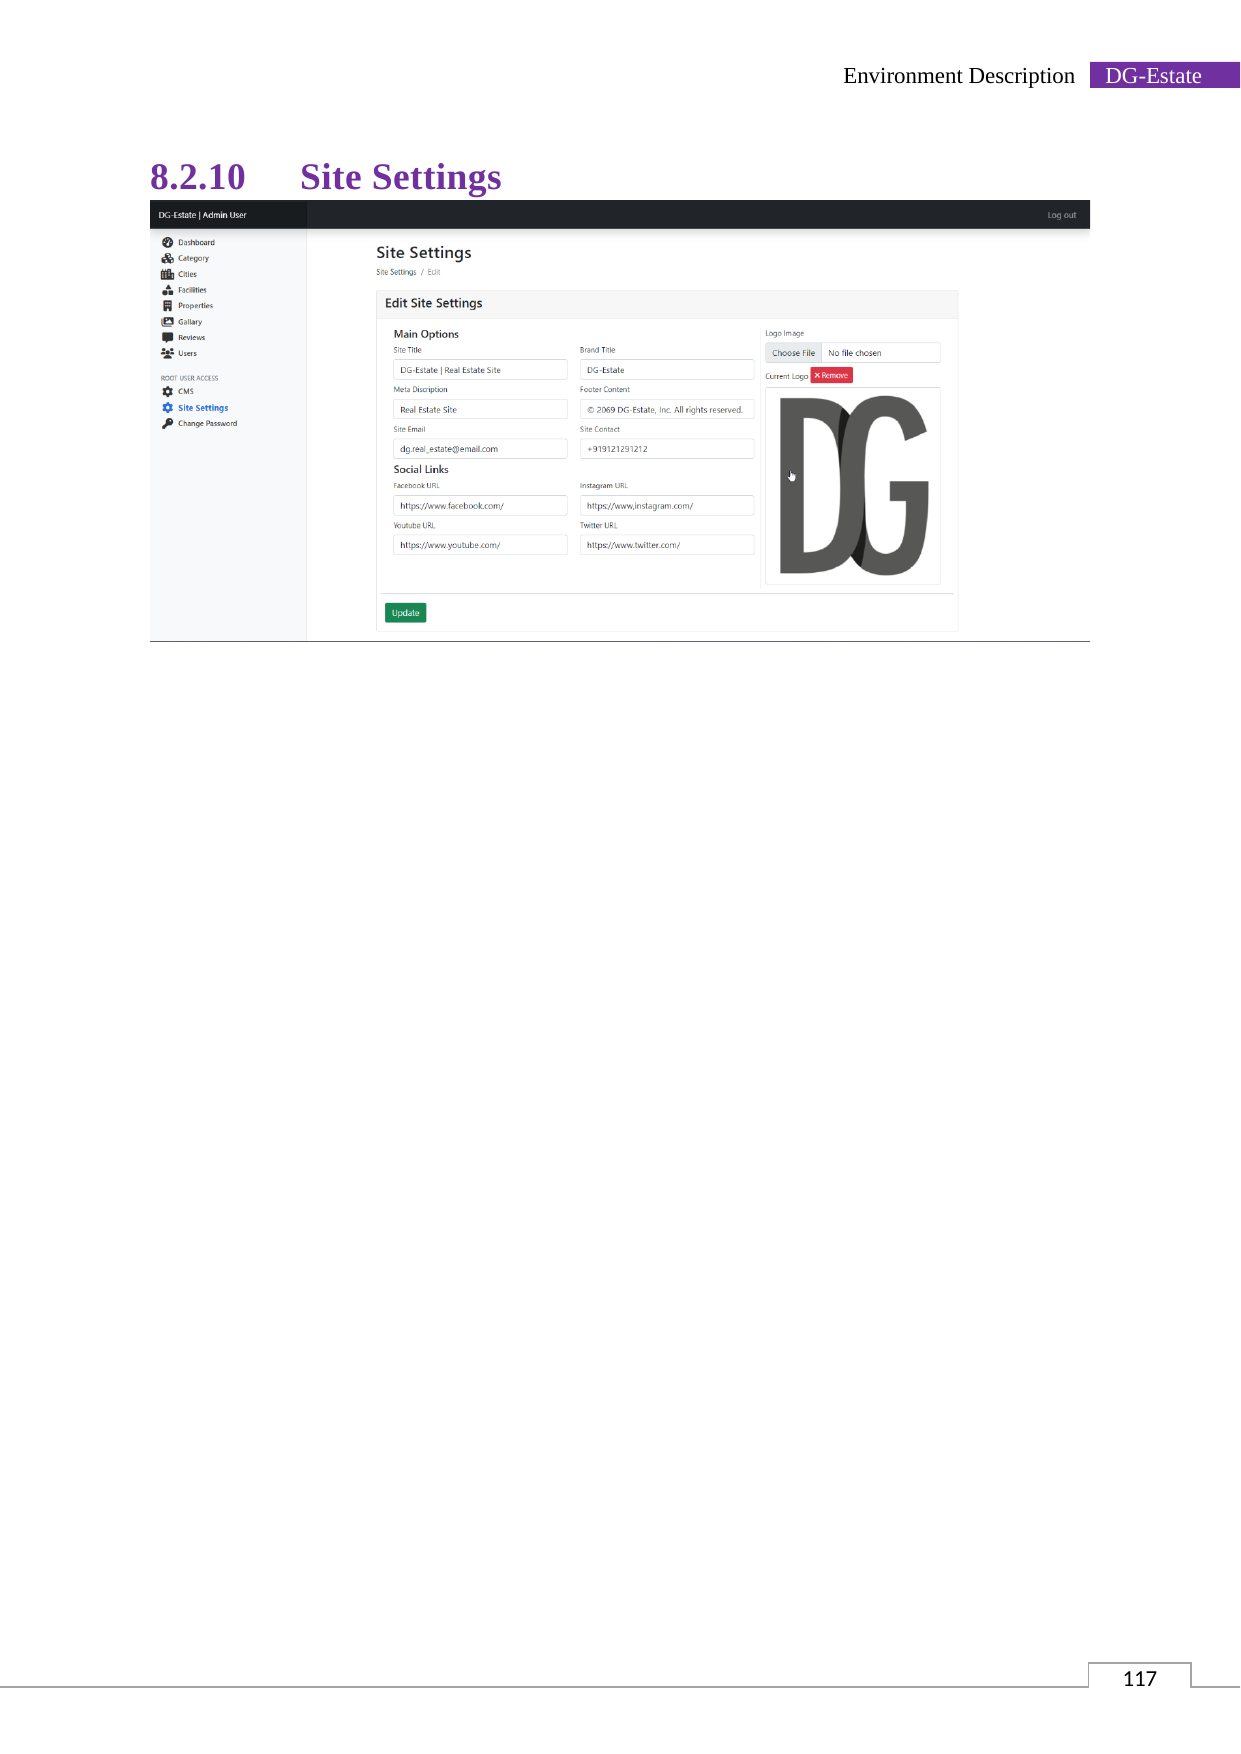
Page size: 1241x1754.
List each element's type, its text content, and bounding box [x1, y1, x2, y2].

subtitle Site Settings [150, 154, 1090, 197]
picture [150, 200, 1091, 642]
